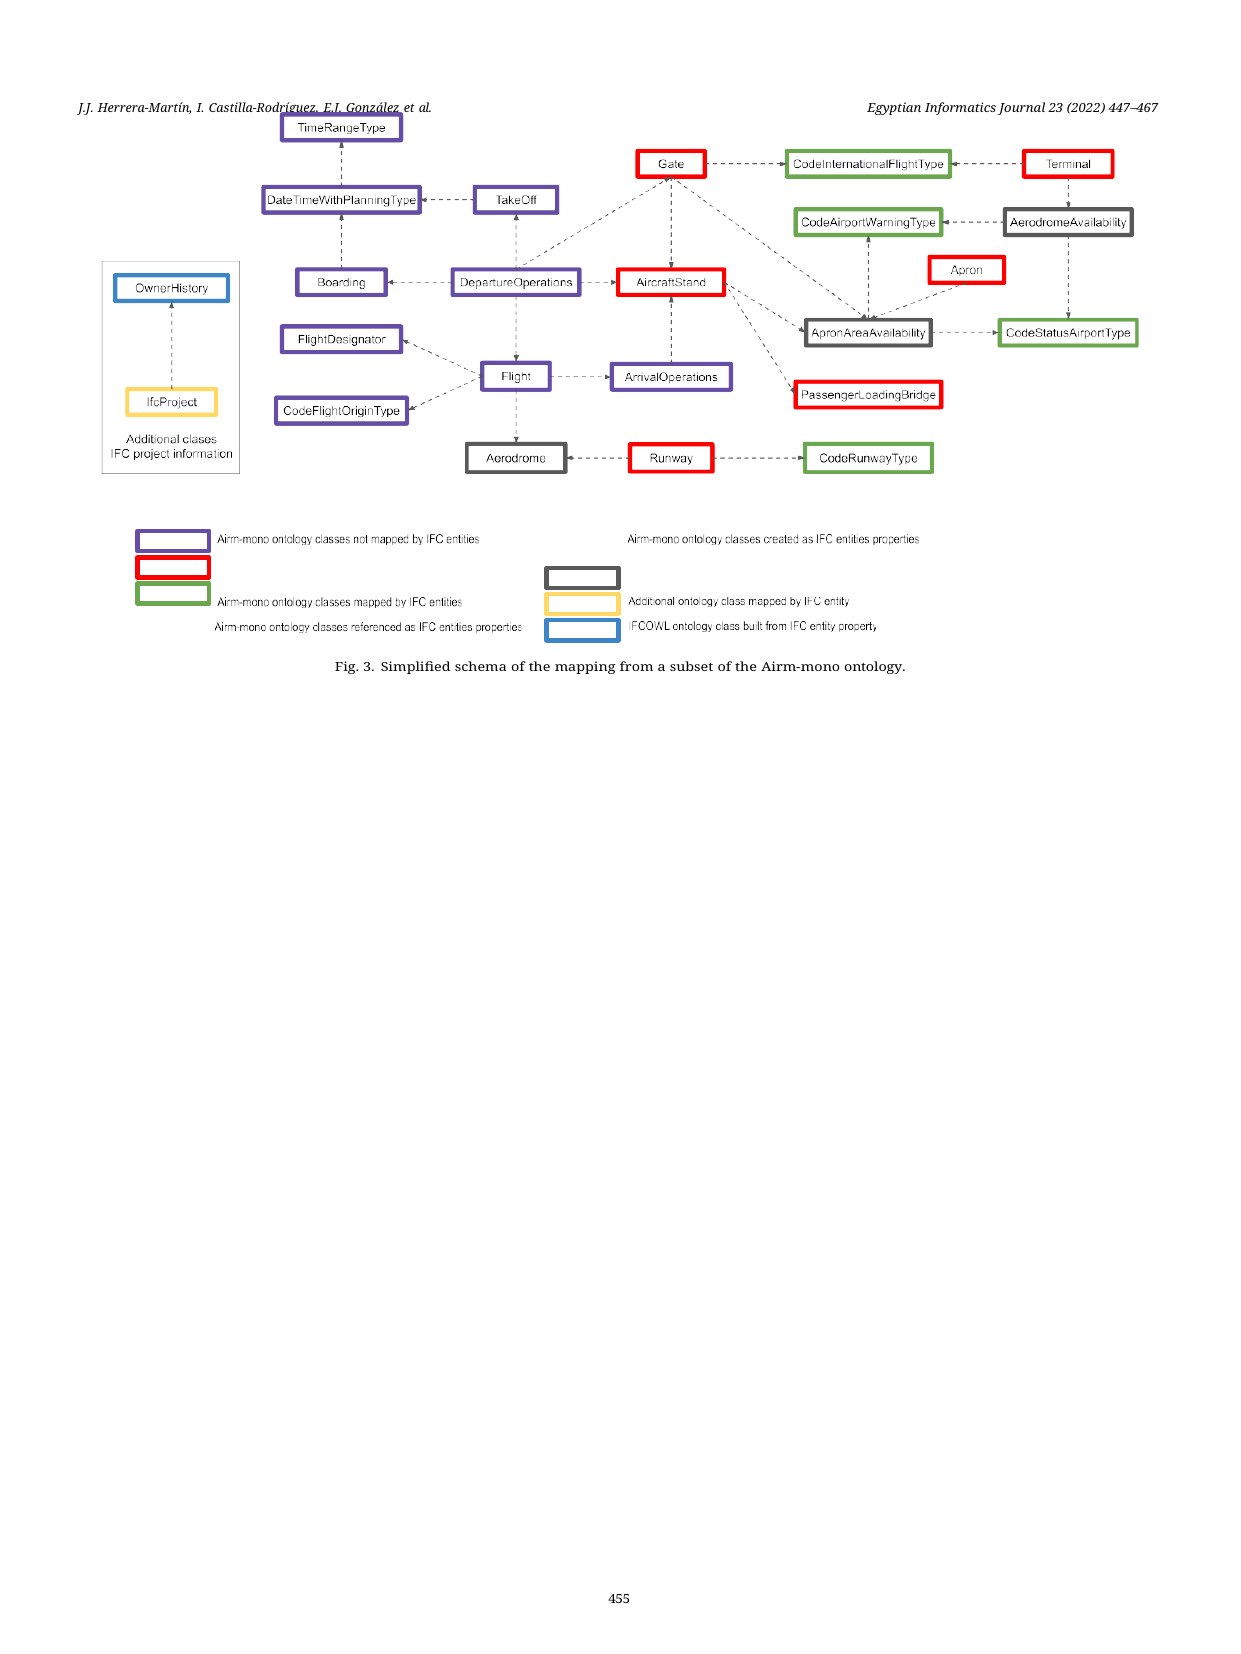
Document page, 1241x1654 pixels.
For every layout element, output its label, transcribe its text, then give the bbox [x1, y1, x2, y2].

picture [217, 534, 479, 545]
picture [628, 597, 849, 607]
picture [629, 621, 877, 632]
picture [627, 534, 919, 545]
picture [217, 597, 462, 608]
picture [101, 261, 240, 474]
picture [261, 112, 1139, 474]
text Fig. 3. Simplified schema of the mapping from a subset of the Airm-mono ontology. [67, 658, 1173, 675]
picture [214, 622, 522, 633]
